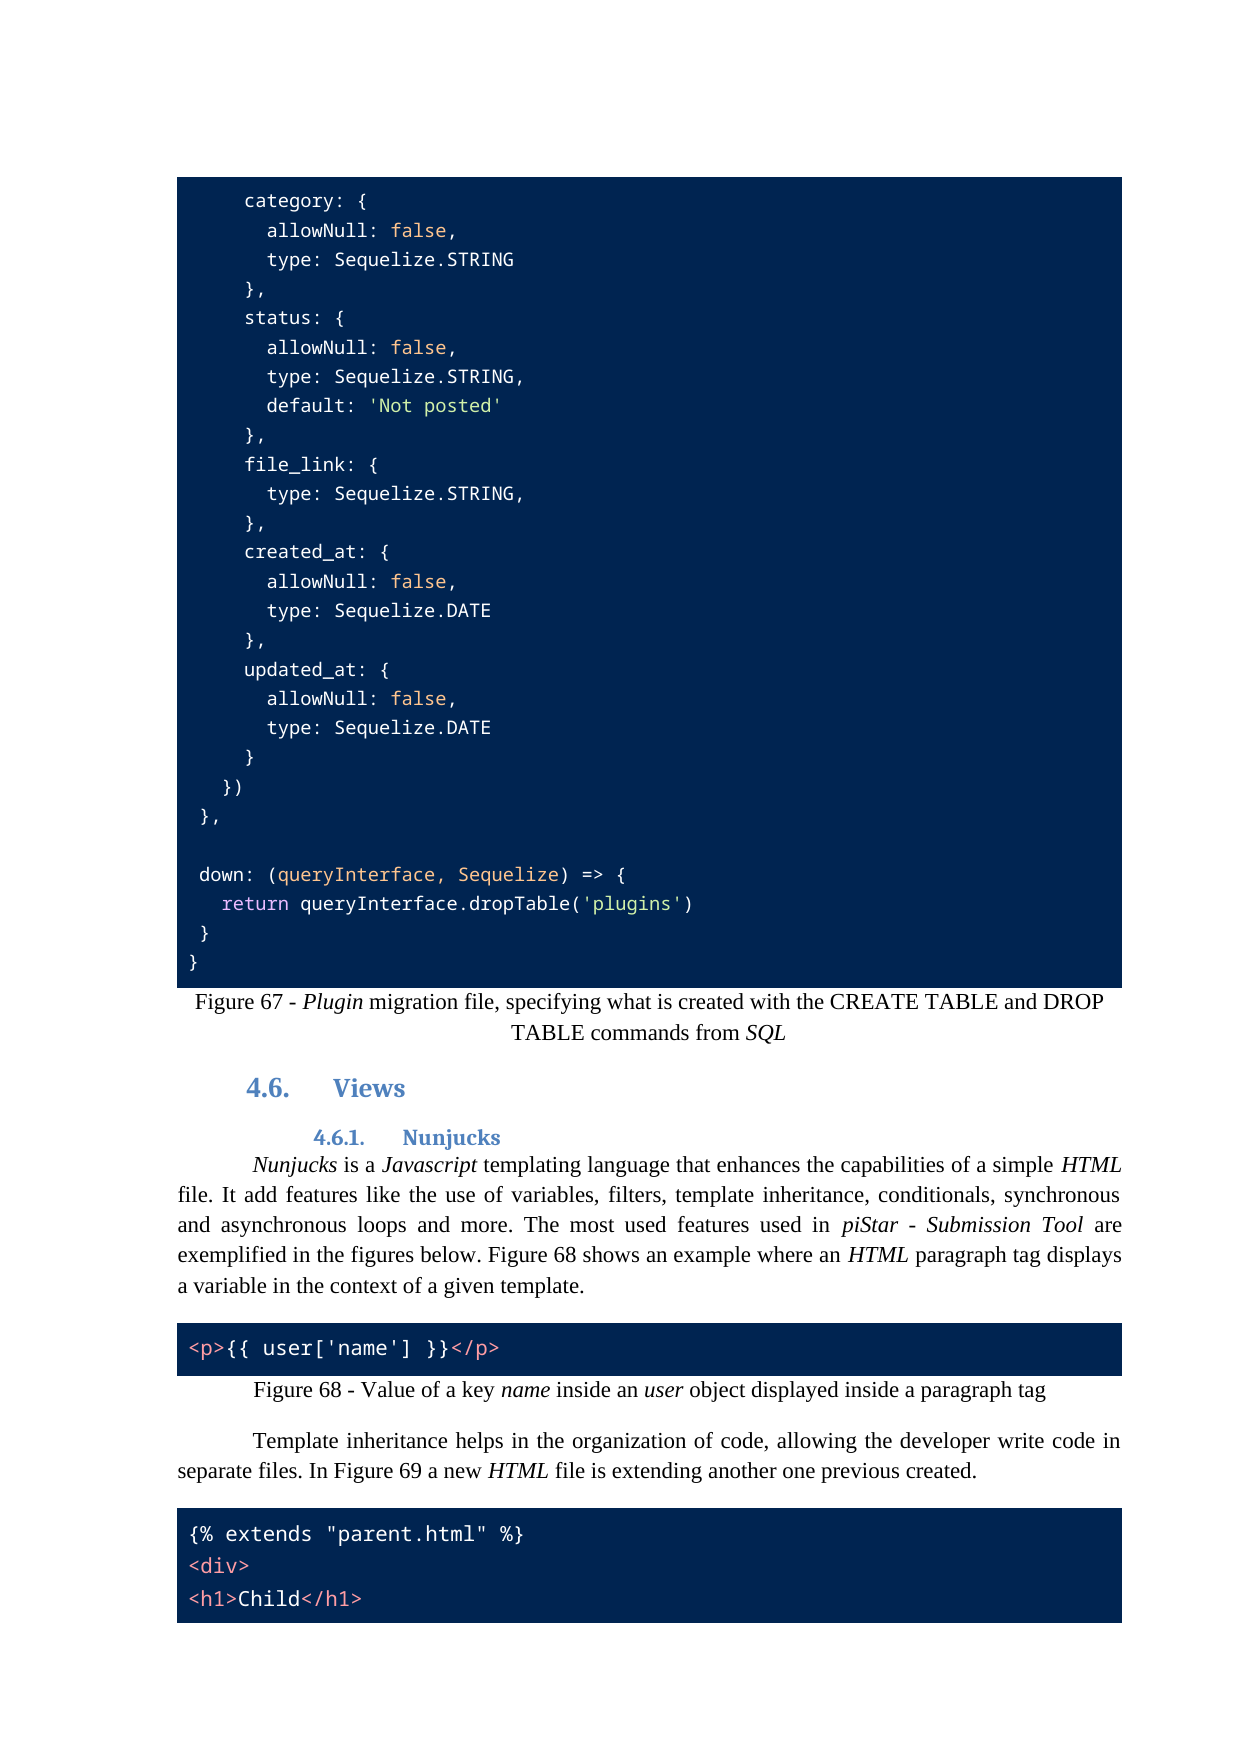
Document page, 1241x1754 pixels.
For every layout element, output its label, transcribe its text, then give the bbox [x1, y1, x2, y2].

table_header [177, 177, 1122, 988]
text Template inheritance helps in the organization of code, allowing the developer write code in separate files. In Figure 69 a new HTML file is extending another one previous created. [177, 1427, 1122, 1483]
subtitle Views [290, 1070, 1122, 1104]
text Figure 67 - Plugin migration file, specifying what is created with the CREATE TABLE and DROP TABLE commands from SQL [177, 988, 1122, 1045]
text Figure 68 - Value of a key name inside an user object displayed inside a paragraph tag [177, 1376, 1122, 1402]
table_header <p>{{ user['name'] }}</p> [177, 1323, 1122, 1376]
text Nunjucks is a Javascript templating language that enhances the capabilities of a simple HTML file. It add features like the use of variables, filters, template inheritance, conditionals, synchronous and asynchronous loops and more. The most used features used in piStar - Submission Tool are exemplified in the figures below. Figure 68 shows an example where an HTML paragraph tag displays a variable in the context of a given template. [177, 1151, 1122, 1298]
subtitle Nunjucks [365, 1124, 1122, 1151]
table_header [177, 1508, 1122, 1623]
